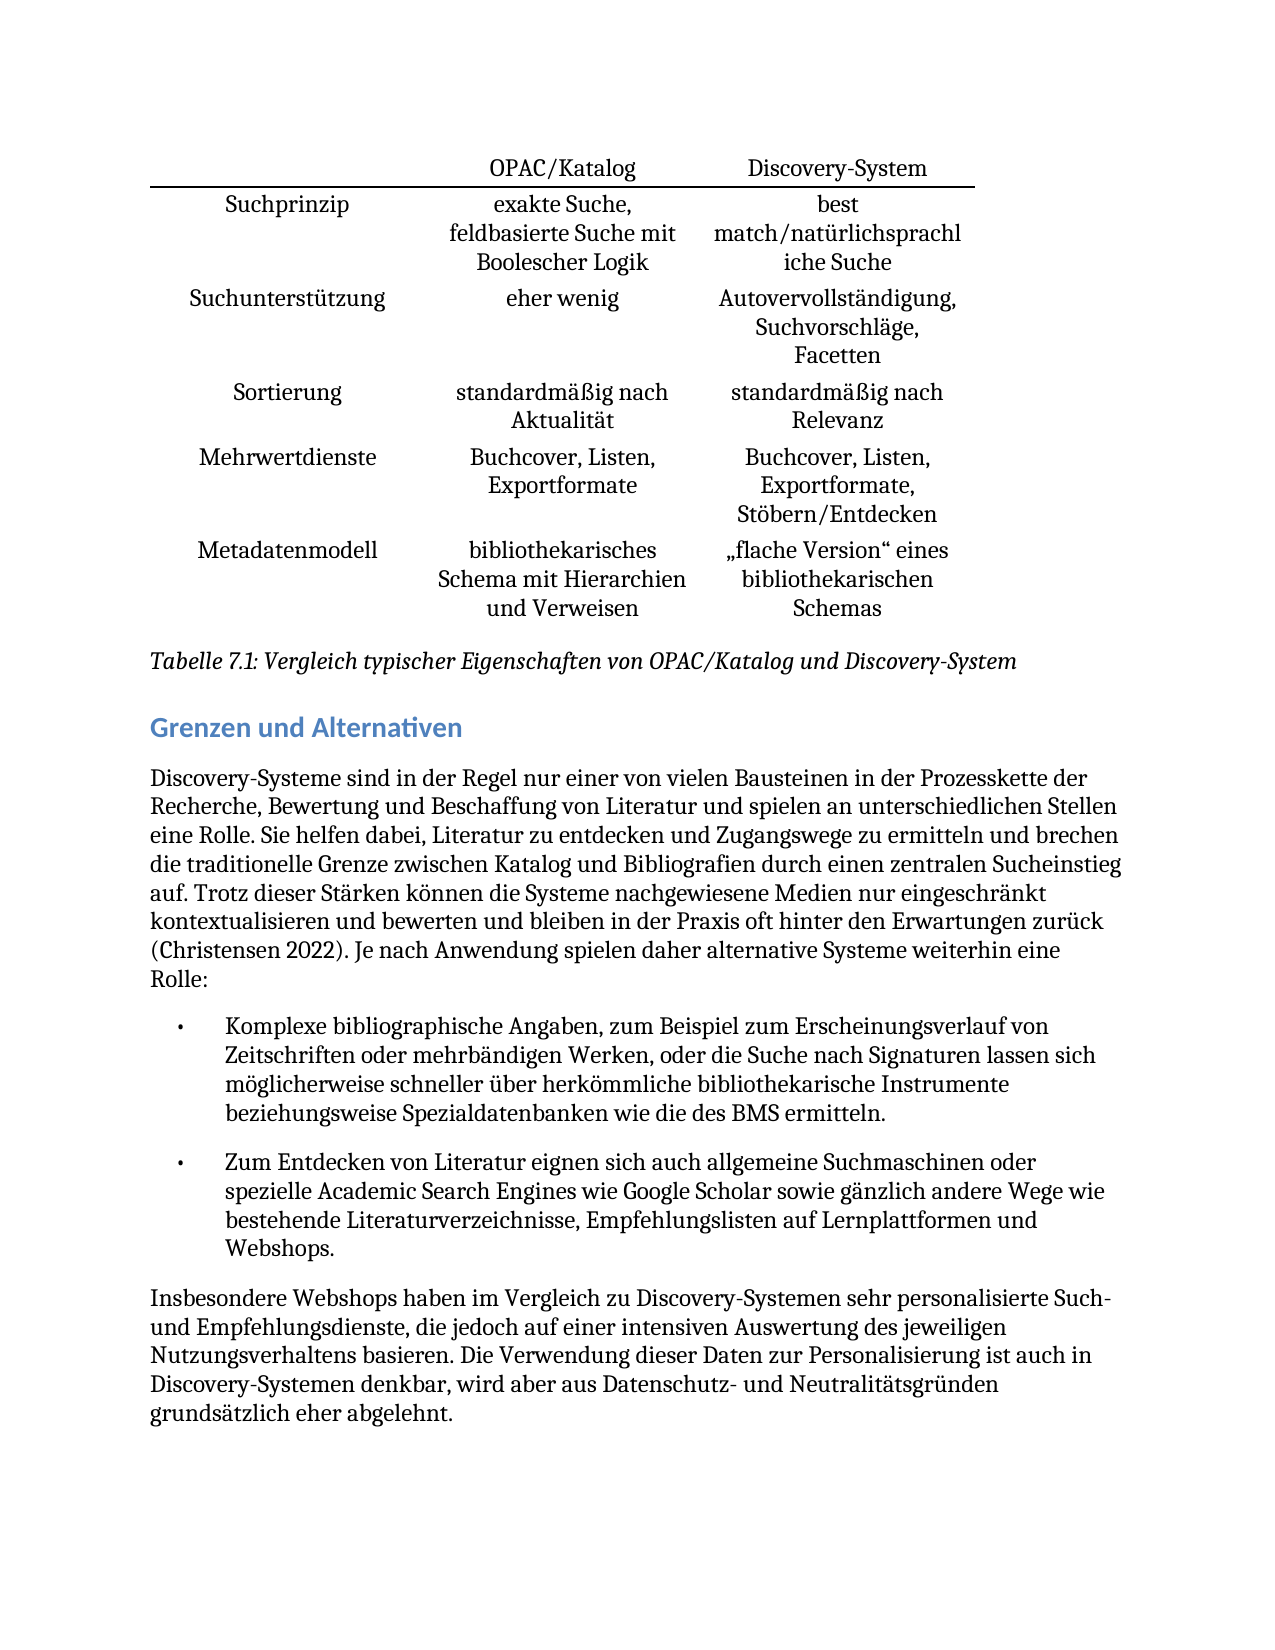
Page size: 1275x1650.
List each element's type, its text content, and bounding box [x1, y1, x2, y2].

list Komplexe bibliographische Angaben, zum Beispiel zum Erscheinungsverlauf von Zeitschriften oder mehrbändigen Werken, oder die Suche nach Signaturen lassen sich möglicherweise schneller über herkömmliche bibliothekarische Instrumente beziehungsweise Spezialdatenbanken wie die des BMS ermitteln. [175, 1012, 1125, 1127]
text Insbesondere Webshops haben im Vergleich zu Discovery-Systemen sehr personalisierte Such- und Empfehlungsdienste, die jedoch auf einer intensiven Auswertung des jeweiligen Nutzungsverhaltens basieren. Die Verwendung dieser Daten zur Personalisierung ist auch in Discovery-Systemen denkbar, wird aber aus Datenschutz- und Neutralitätsgründen grundsätzlich eher abgelehnt. [150, 1284, 1125, 1428]
subtitle Grenzen und Alternativen [150, 709, 1125, 745]
list Zum Entdecken von Literatur eignen sich auch allgemeine Suchmaschinen oder spezielle Academic Search Engines wie Google Scholar sowie gänzlich andere Wege wie bestehende Literaturverzeichnisse, Empfehlungslisten auf Lernplattformen und Webshops. [175, 1148, 1125, 1263]
text Discovery-Systeme sind in der Regel nur einer von vielen Bausteinen in der Prozesskette der Recherche, Bewertung und Beschaffung von Literatur und spielen an unterschiedlichen Stellen eine Rolle. Sie helfen dabei, Literatur zu entdecken und Zugangswege zu ermitteln und brechen die traditionelle Grenze zwischen Katalog und Bibliografien durch einen zentralen Sucheinstieg auf. Trotz dieser Stärken können die Systeme nachgewiesene Medien nur eingeschränkt kontextualisieren und bewerten und bleiben in der Praxis oft hinter den Erwartungen zurück (Christensen 2022). Je nach Anwendung spielen daher alternative Systeme weiterhin eine Rolle: [150, 763, 1125, 993]
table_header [139, 150, 1114, 688]
